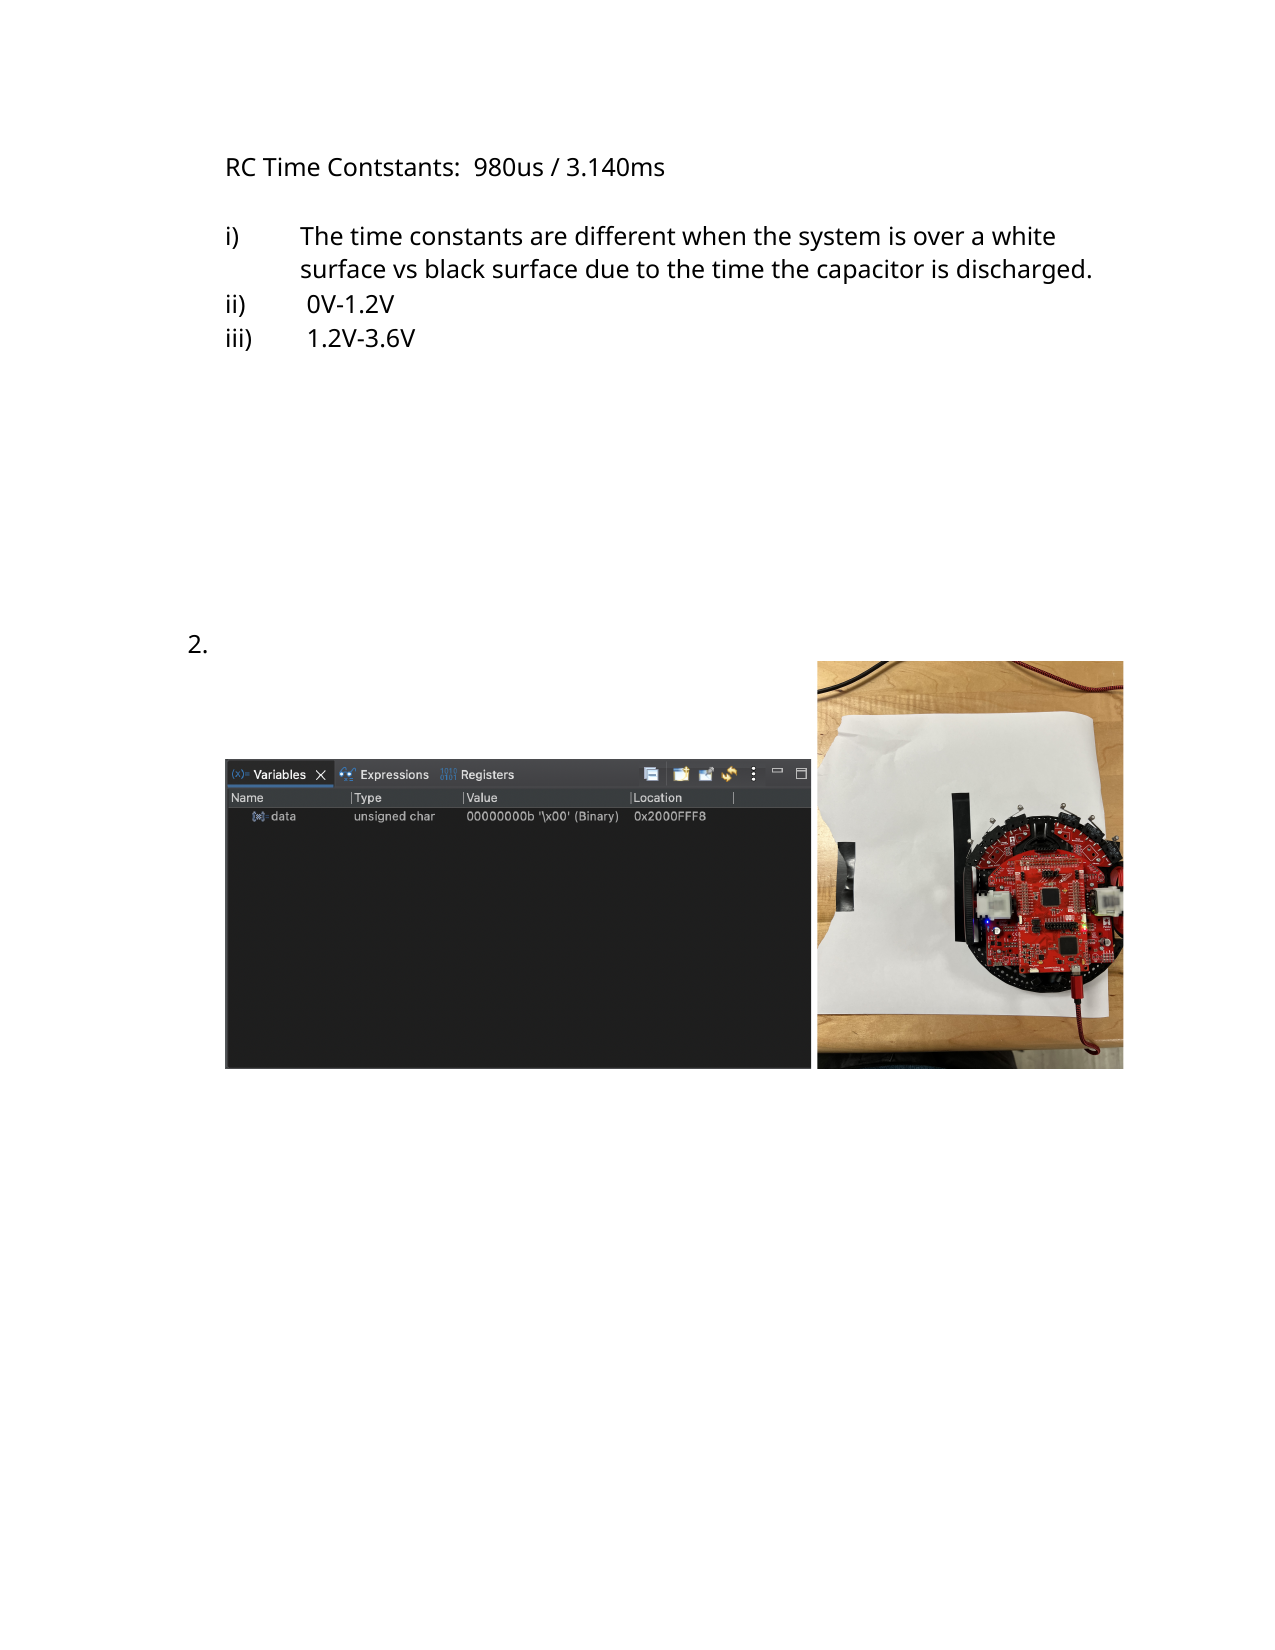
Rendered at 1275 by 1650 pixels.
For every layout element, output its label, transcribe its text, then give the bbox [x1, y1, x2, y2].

list The time constants are different when the system is over a white surface vs black surface due to the time the capacitor is discharged. [225, 218, 1125, 286]
picture [817, 661, 1124, 1069]
list RC Time Contstants: 980us / 3.140ms [225, 150, 1125, 184]
picture [225, 759, 812, 1069]
list 1.2V-3.6V [225, 320, 1125, 354]
list 0V-1.2V [225, 286, 1125, 320]
